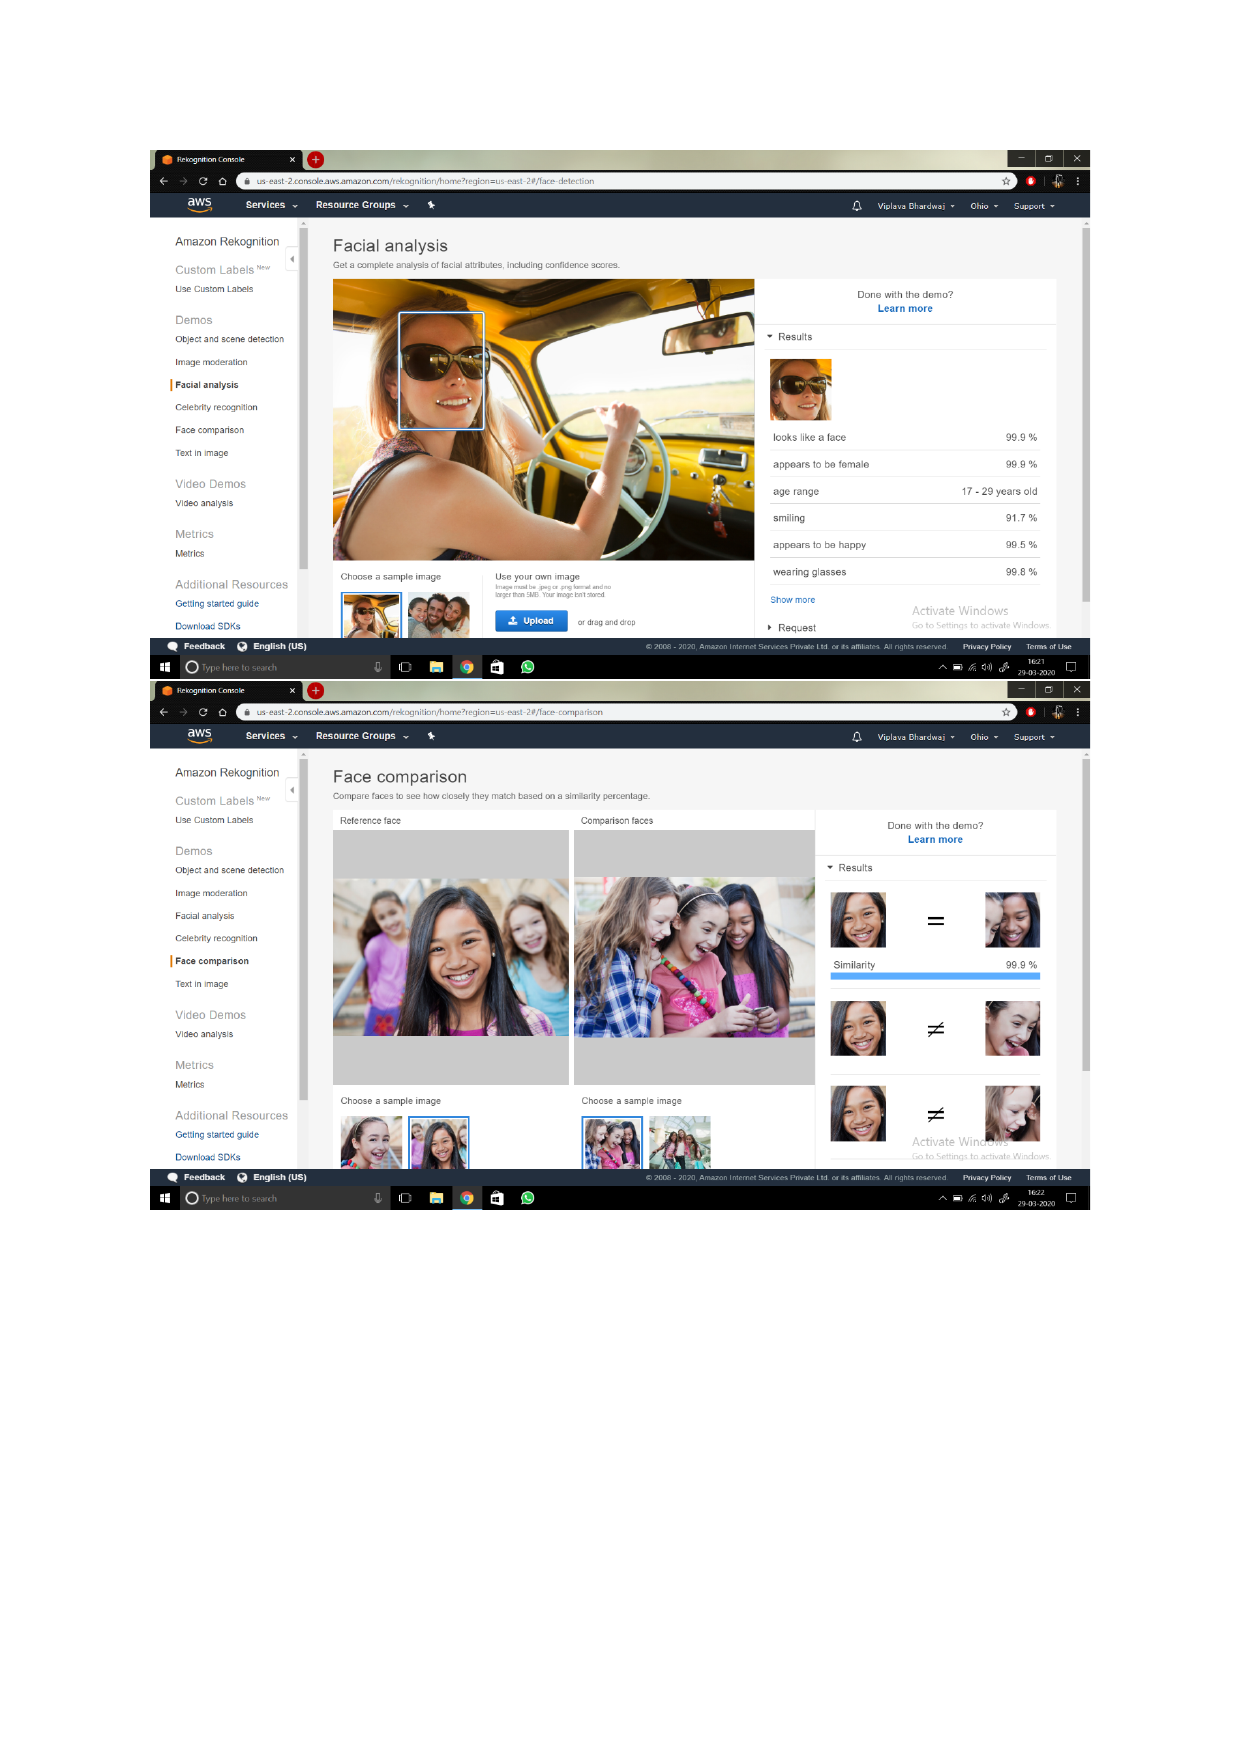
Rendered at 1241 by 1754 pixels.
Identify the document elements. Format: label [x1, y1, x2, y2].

picture [150, 681, 1091, 1210]
picture [150, 150, 1091, 679]
